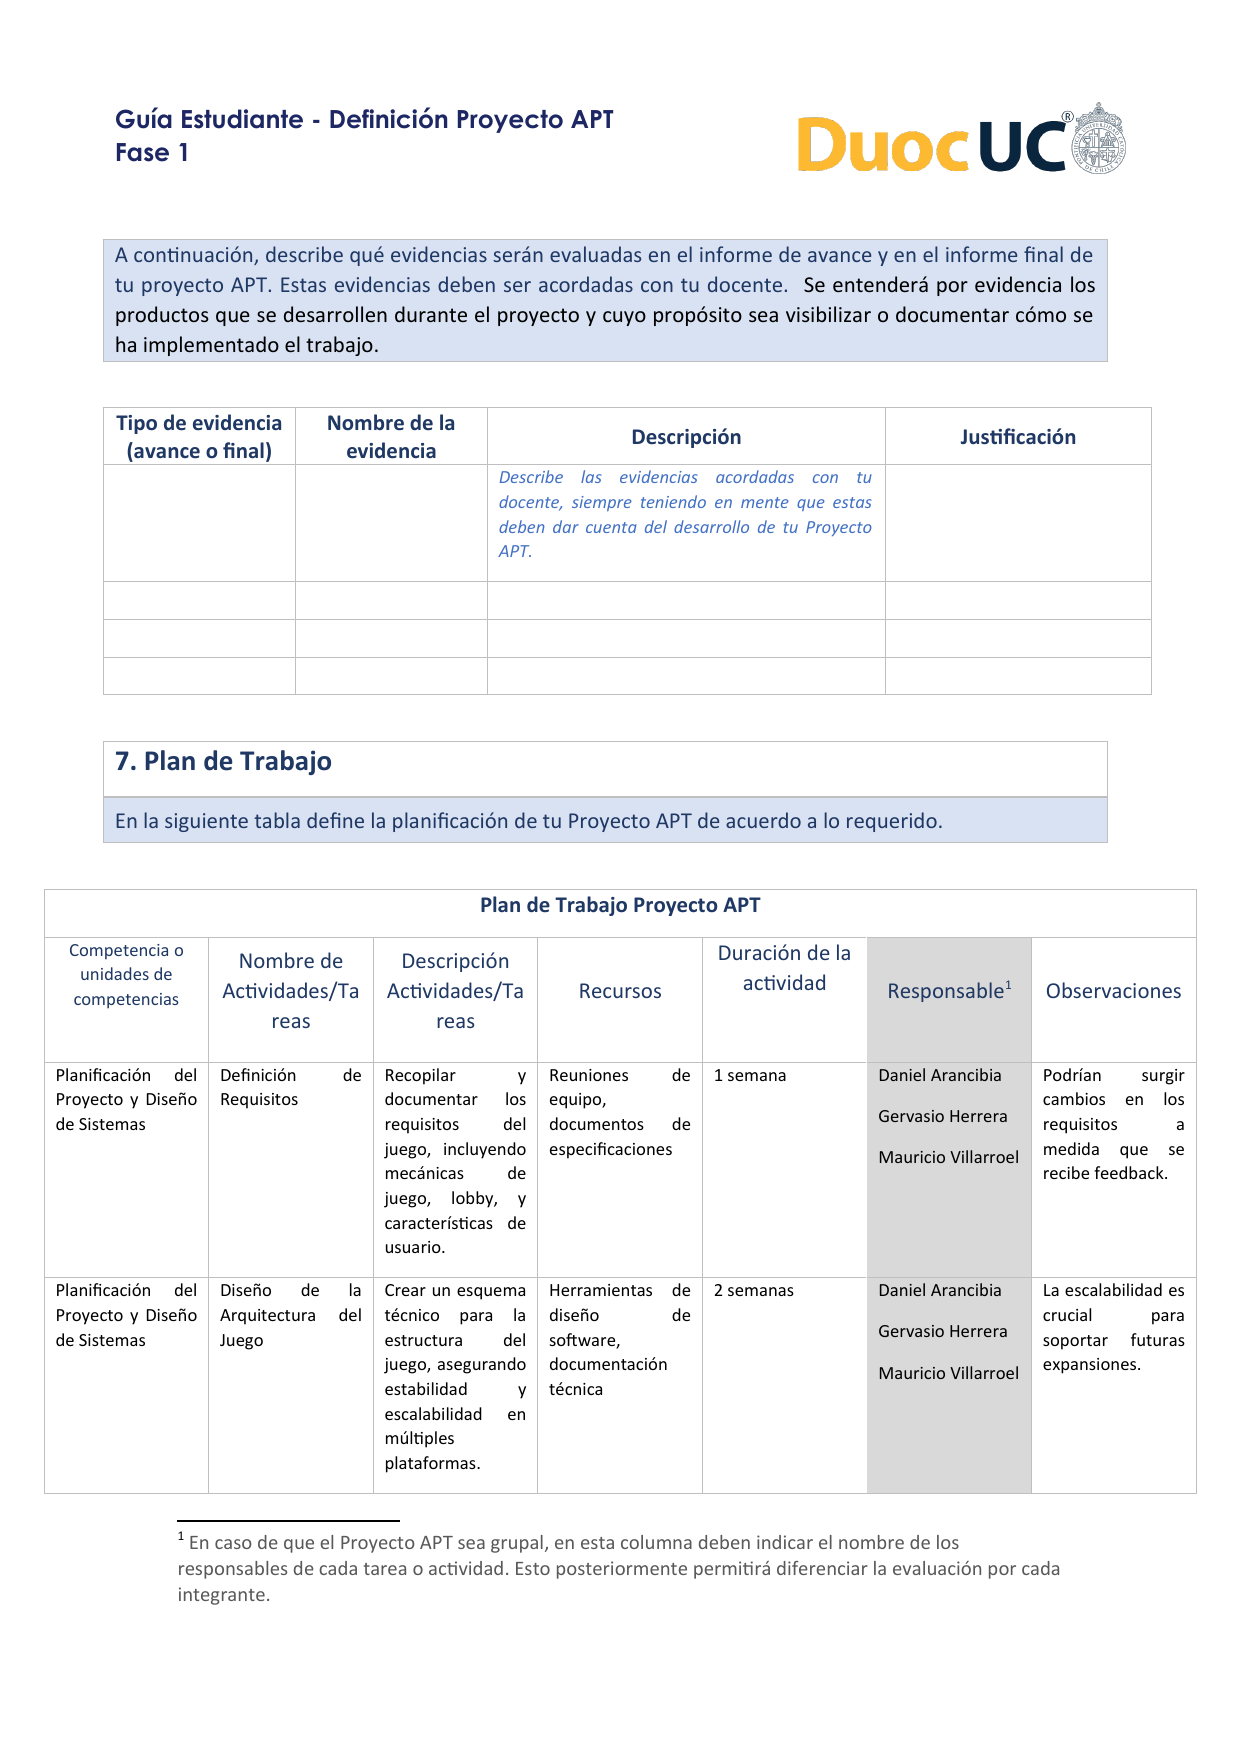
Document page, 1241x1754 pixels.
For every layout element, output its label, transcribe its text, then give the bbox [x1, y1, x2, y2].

table_header Descripción [488, 408, 885, 464]
table_header Nombre de la evidencia [296, 408, 487, 464]
table_cell La escalabilidad es crucial para soportar futuras expansiones. [1032, 1278, 1196, 1493]
table_cell A continuación, describe qué evidencias serán evaluadas en el informe de avance y en el informe final de tu proyecto APT. Estas evidencias deben ser acordadas con tu docente. Se entenderá por evidencia los productos que se desarrollen durante el proyecto y cuyo propósito sea visibilizar o documentar cómo se ha implementado el trabajo. [104, 240, 1107, 361]
table_cell Recopilar y documentar los requisitos del juego, incluyendo mecánicas de juego, lobby, y características de usuario. [374, 1063, 537, 1277]
table_cell Planificación del Proyecto y Diseño de Sistemas [45, 1063, 208, 1277]
table_cell [488, 582, 885, 619]
table_cell [886, 620, 1151, 657]
picture [798, 102, 1126, 174]
table_cell Describe las evidencias acordadas con tu docente, siempre teniendo en mente que estas deben dar cuenta del desarrollo de tu Proyecto APT. [488, 465, 885, 581]
table_cell [886, 658, 1151, 694]
table_cell [886, 465, 1151, 581]
table_cell [296, 465, 487, 581]
table_header Tipo de evidencia (avance o final) [104, 408, 295, 464]
table_cell Podrían surgir cambios en los requisitos a medida que se recibe feedback. [1032, 1063, 1196, 1277]
table_cell Recursos [538, 938, 702, 1062]
table_cell 1 semana [703, 1063, 866, 1277]
table_cell [104, 582, 295, 619]
table_cell En la siguiente tabla define la planificación de tu Proyecto APT de acuerdo a lo requerido. [104, 798, 1107, 842]
table_cell Competencia o unidades de competencias [45, 938, 208, 1062]
table_cell [104, 658, 295, 694]
table_cell Daniel Arancibia Gervasio Herrera Mauricio Villarroel [867, 1063, 1031, 1277]
table_cell [296, 620, 487, 657]
table_cell Crear un esquema técnico para la estructura del juego, asegurando estabilidad y escalabilidad en múltiples plataformas. [374, 1278, 537, 1493]
table_cell 2 semanas [703, 1278, 866, 1493]
table_cell Planificación del Proyecto y Diseño de Sistemas [45, 1278, 208, 1493]
table_cell [104, 620, 295, 657]
table_cell Reuniones de equipo, documentos de especificaciones [538, 1063, 702, 1277]
table_cell Diseño de la Arquitectura del Juego [209, 1278, 373, 1493]
table_cell [296, 582, 487, 619]
table_cell [296, 658, 487, 694]
table_header 7. Plan de Trabajo [104, 742, 1107, 796]
table_cell Herramientas de diseño de software, documentación técnica [538, 1278, 702, 1493]
table_header Justificación [886, 408, 1151, 464]
table_cell Definición de Requisitos [209, 1063, 373, 1277]
table_cell Responsable [867, 938, 1031, 1062]
table_header Plan de Trabajo Proyecto APT [45, 890, 1196, 937]
table_cell [488, 658, 885, 694]
table_cell Nombre de Actividades/Tareas [209, 938, 373, 1062]
table_cell Duración de la actividad [703, 938, 866, 1062]
table_cell Descripción Actividades/Tareas [374, 938, 537, 1062]
table_cell Observaciones [1032, 938, 1196, 1062]
table_cell Daniel Arancibia Gervasio Herrera Mauricio Villarroel [867, 1278, 1031, 1493]
table_cell [488, 620, 885, 657]
table_cell [886, 582, 1151, 619]
table_cell [104, 465, 295, 581]
